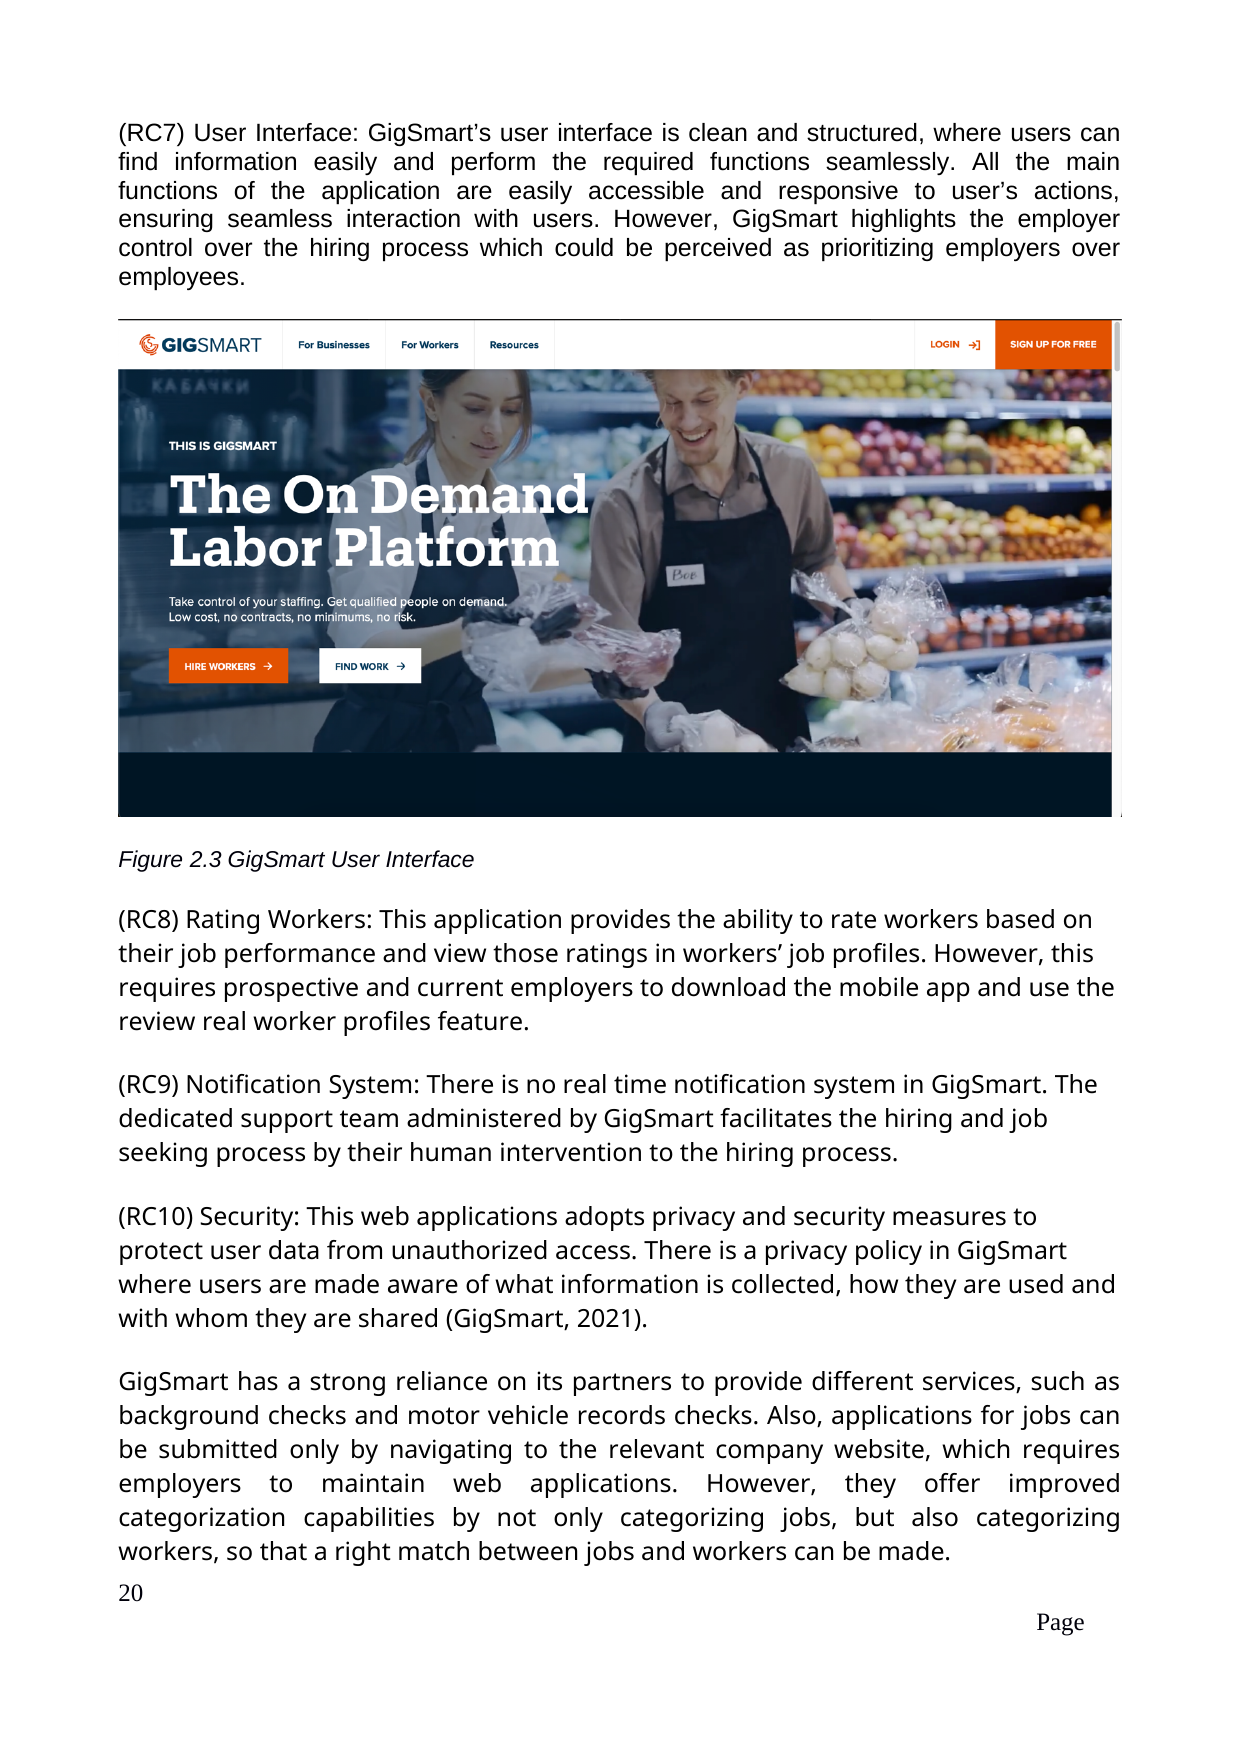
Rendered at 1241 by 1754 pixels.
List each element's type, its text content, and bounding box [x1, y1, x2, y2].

text (RC9) Notification System: There is no real time notification system in GigSmart. The dedicated support team administered by GigSmart facilitates the hiring and job seeking process by their human intervention to the hiring process. [118, 1067, 1122, 1169]
text (RC7) User Interface: GigSmart’s user interface is clean and structured, where users can find information easily and perform the required functions seamlessly. All the main functions of the application are easily accessible and responsive to user’s actions, ensuring seamless interaction with users. However, GigSmart highlights the employer control over the hiring process which could be perceived as prioritizing employers over employees. [118, 118, 1122, 291]
picture [118, 319, 1122, 817]
text (RC8) Rating Workers: This application provides the ability to rate workers based on their job performance and view those ratings in workers’ job profiles. However, this requires prospective and current employers to download the mobile app and use the review real worker profiles feature. [118, 902, 1122, 1038]
text GigSmart has a strong reliance on its partners to provide different services, such as background checks and motor vehicle records checks. Also, applications for jobs can be submitted only by navigating to the relevant company website, which requires employers to maintain web applications. However, they offer improved categorization capabilities by not only categorizing jobs, but also categorizing workers, so that a right match between jobs and workers can be made. [118, 1364, 1122, 1568]
text (RC10) Security: This web applications adopts privacy and security measures to protect user data from unauthorized access. There is a privacy policy in GigSmart where users are made aware of what information is collected, how they are used and with whom they are shared (GigSmart, 2021). [118, 1198, 1122, 1334]
